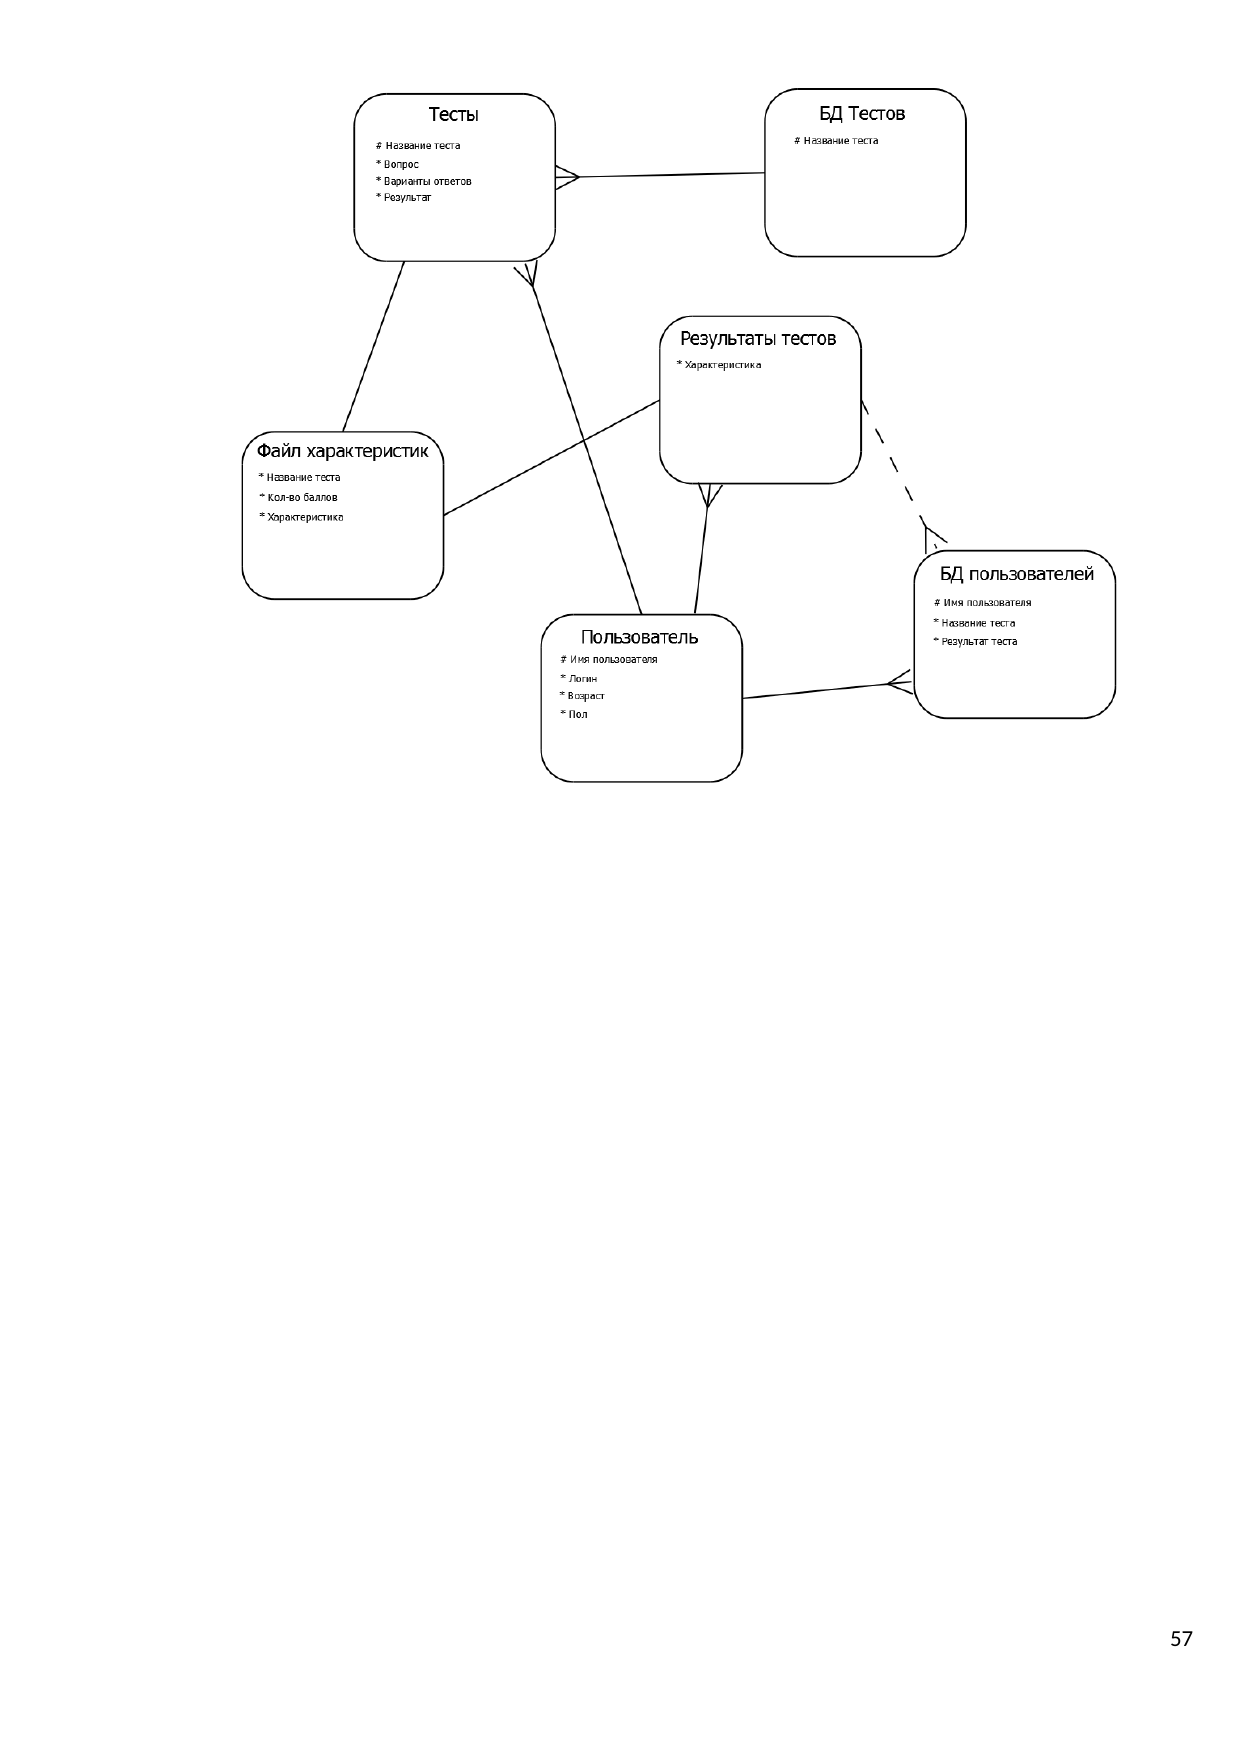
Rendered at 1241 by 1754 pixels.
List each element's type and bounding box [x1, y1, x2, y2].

picture [241, 88, 1117, 783]
